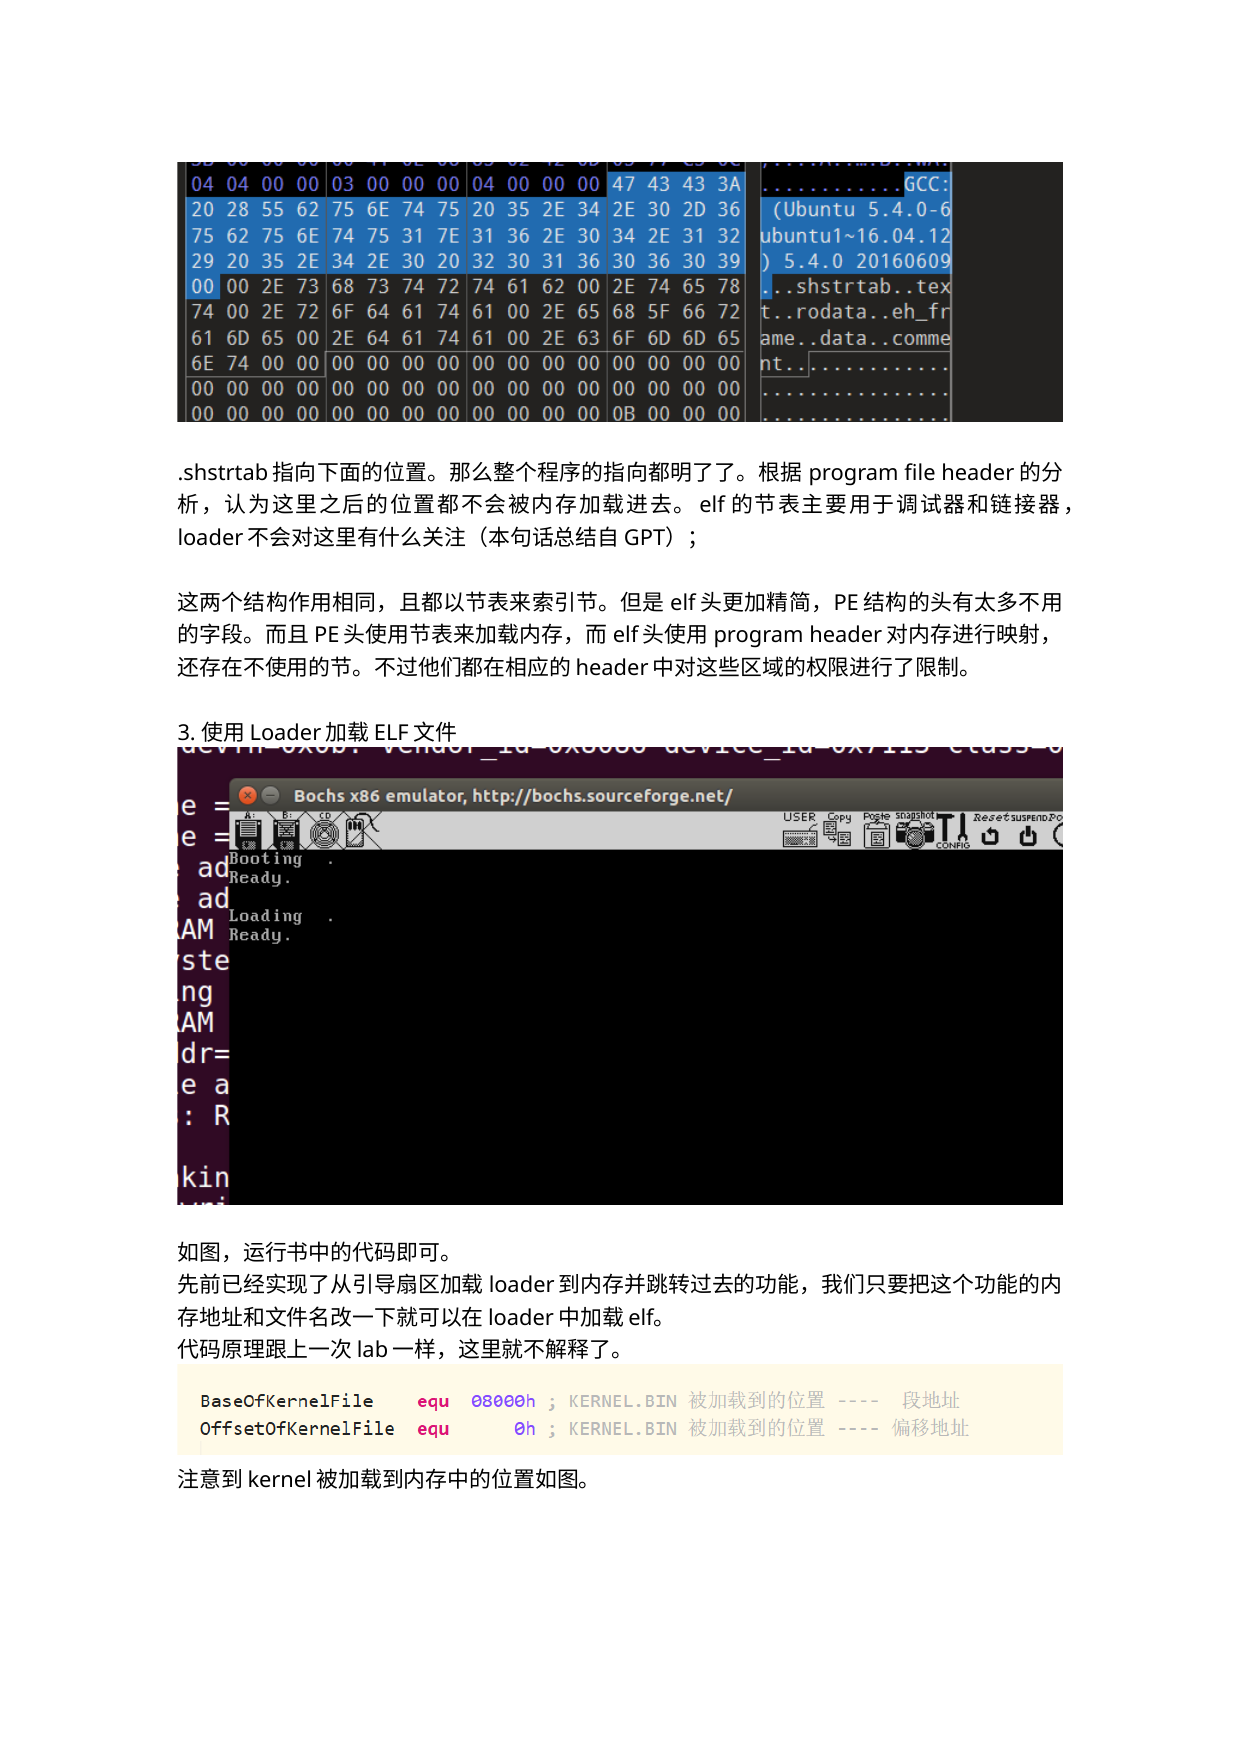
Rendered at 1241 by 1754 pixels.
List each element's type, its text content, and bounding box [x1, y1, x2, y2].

picture [177, 747, 1063, 1205]
text 如图，运行书中的代码即可。 [177, 1234, 1063, 1267]
picture [177, 162, 1063, 422]
text 先前已经实现了从引导扇区加载loader到内存并跳转过去的功能，我们只要把这个功能的内存地址和文件名改一下就可以在loader中加载elf。 [177, 1267, 1063, 1332]
picture [177, 1364, 1063, 1455]
text 注意到kernel被加载到内存中的位置如图。 [177, 1462, 1063, 1494]
text 3. 使用Loader加载ELF文件 [177, 714, 1063, 747]
text 这两个结构作用相同，且都以节表来索引节。但是elf头更加精简，PE结构的头有太多不用的字段。而且PE头使用节表来加载内存，而elf头使用program header对内存进行映射，还存在不使用的节。不过他们都在相应的header中对这些区域的权限进行了限制。 [177, 584, 1063, 682]
text 代码原理跟上一次lab一样，这里就不解释了。 [177, 1332, 1063, 1364]
text .shstrtab指向下面的位置。那么整个程序的指向都明了了。根据program file header的分析，认为这里之后的位置都不会被内存加载进去。elf的节表主要用于调试器和链接器，loader不会对这里有什么关注（本句话总结自GPT）； [177, 454, 1063, 552]
